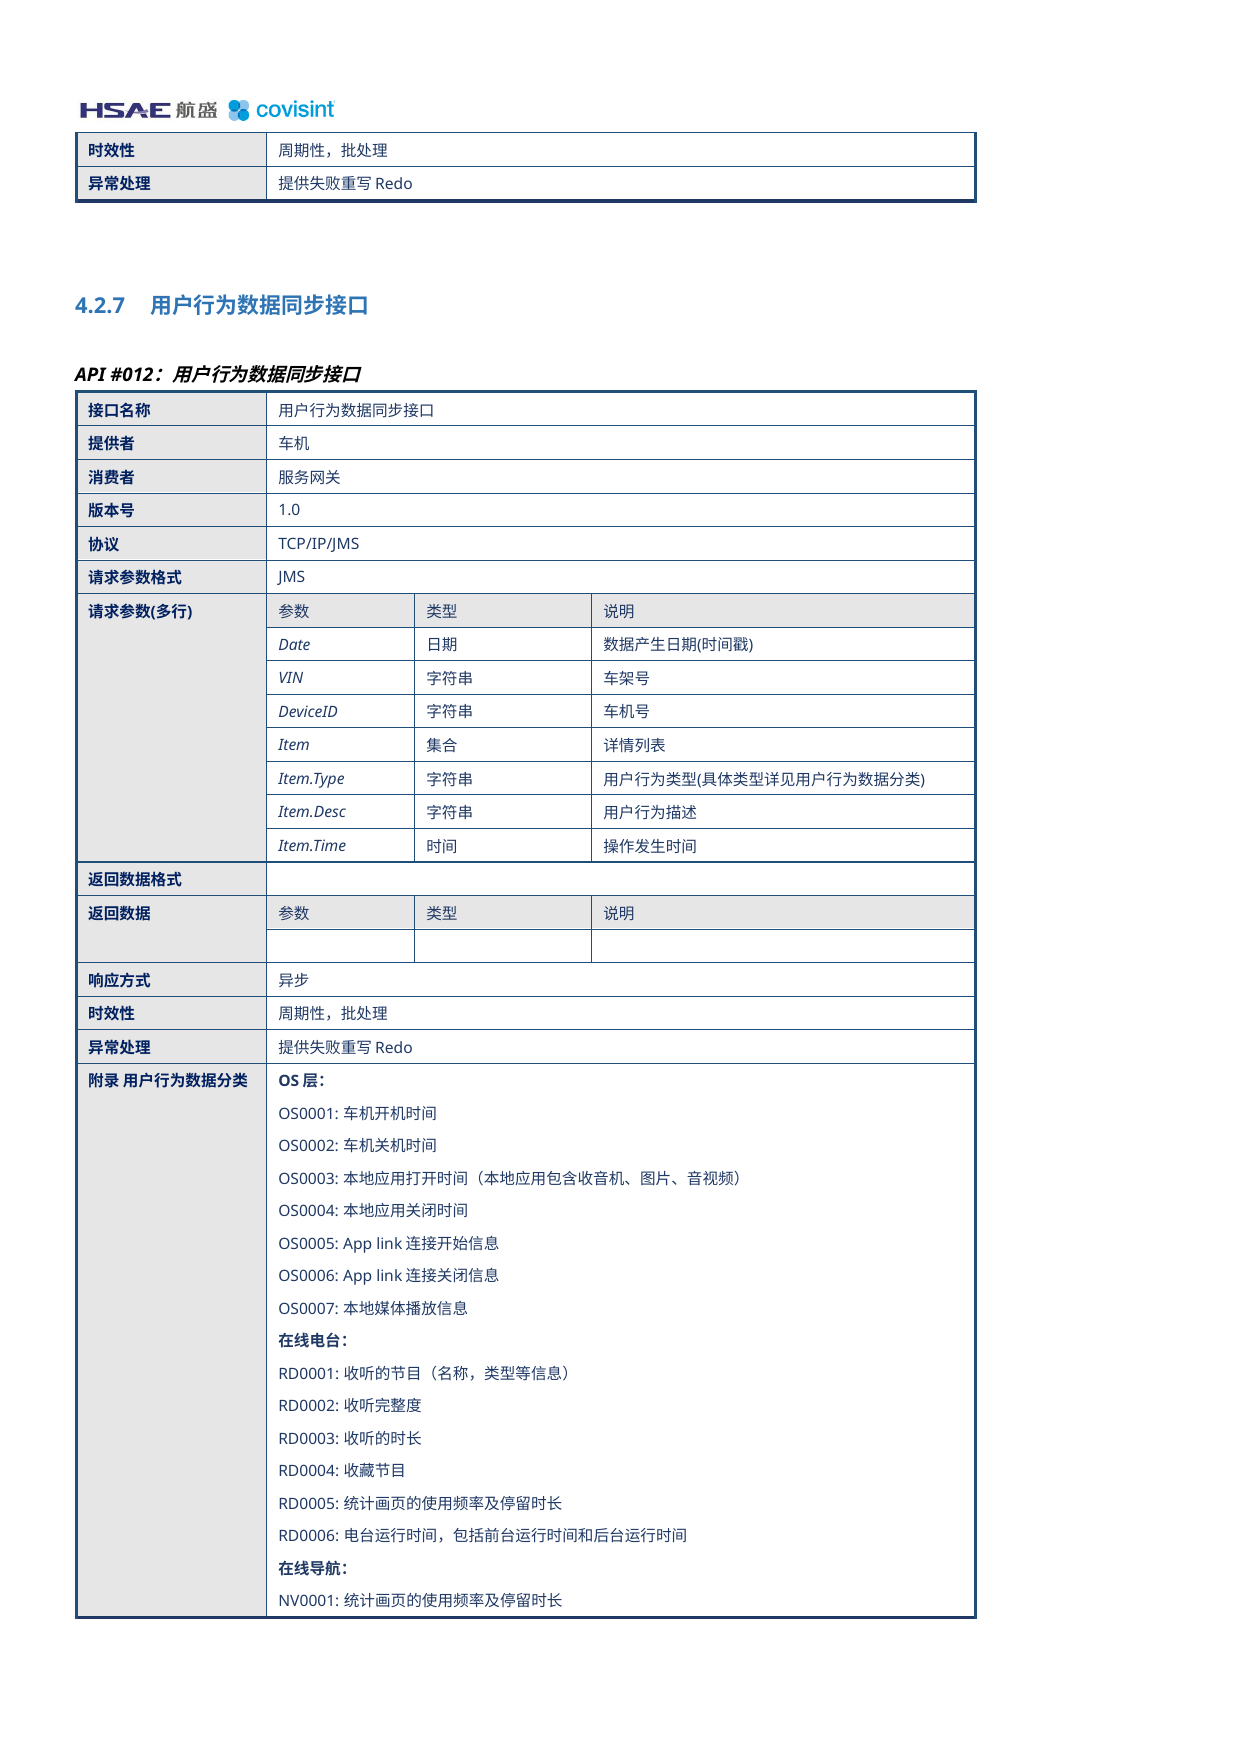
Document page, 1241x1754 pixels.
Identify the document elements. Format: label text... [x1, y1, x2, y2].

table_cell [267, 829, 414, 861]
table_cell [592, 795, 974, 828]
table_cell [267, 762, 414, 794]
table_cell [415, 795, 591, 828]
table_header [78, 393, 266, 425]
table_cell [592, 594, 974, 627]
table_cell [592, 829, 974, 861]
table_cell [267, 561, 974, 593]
picture [75, 89, 224, 132]
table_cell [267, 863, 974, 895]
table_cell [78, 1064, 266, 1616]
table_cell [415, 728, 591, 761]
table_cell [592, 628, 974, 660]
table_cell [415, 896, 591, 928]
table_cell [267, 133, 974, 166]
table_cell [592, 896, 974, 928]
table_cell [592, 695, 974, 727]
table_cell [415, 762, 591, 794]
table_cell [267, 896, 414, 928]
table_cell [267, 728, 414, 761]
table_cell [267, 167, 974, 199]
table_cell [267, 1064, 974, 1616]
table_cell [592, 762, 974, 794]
subtitle 用户行为数据同步接口 [75, 288, 1165, 321]
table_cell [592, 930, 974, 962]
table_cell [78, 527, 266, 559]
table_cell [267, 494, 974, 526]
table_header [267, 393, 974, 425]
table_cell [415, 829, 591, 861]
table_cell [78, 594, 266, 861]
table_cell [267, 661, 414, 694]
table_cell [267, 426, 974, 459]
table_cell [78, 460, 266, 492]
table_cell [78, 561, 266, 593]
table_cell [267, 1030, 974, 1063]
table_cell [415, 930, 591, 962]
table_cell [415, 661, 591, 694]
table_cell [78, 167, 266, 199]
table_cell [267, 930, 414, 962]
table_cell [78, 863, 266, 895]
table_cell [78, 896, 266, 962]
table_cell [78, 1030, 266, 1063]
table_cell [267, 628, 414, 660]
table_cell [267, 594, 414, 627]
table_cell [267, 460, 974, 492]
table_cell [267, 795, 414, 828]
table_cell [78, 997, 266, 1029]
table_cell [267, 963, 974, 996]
picture [228, 88, 335, 132]
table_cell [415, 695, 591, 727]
text API #012：用户行为数据同步接口 [75, 357, 1165, 390]
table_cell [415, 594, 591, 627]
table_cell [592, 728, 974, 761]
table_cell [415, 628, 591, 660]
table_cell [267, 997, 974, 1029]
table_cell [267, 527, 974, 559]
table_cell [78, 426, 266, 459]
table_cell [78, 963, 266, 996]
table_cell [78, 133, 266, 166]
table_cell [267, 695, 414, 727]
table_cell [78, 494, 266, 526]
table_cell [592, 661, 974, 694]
